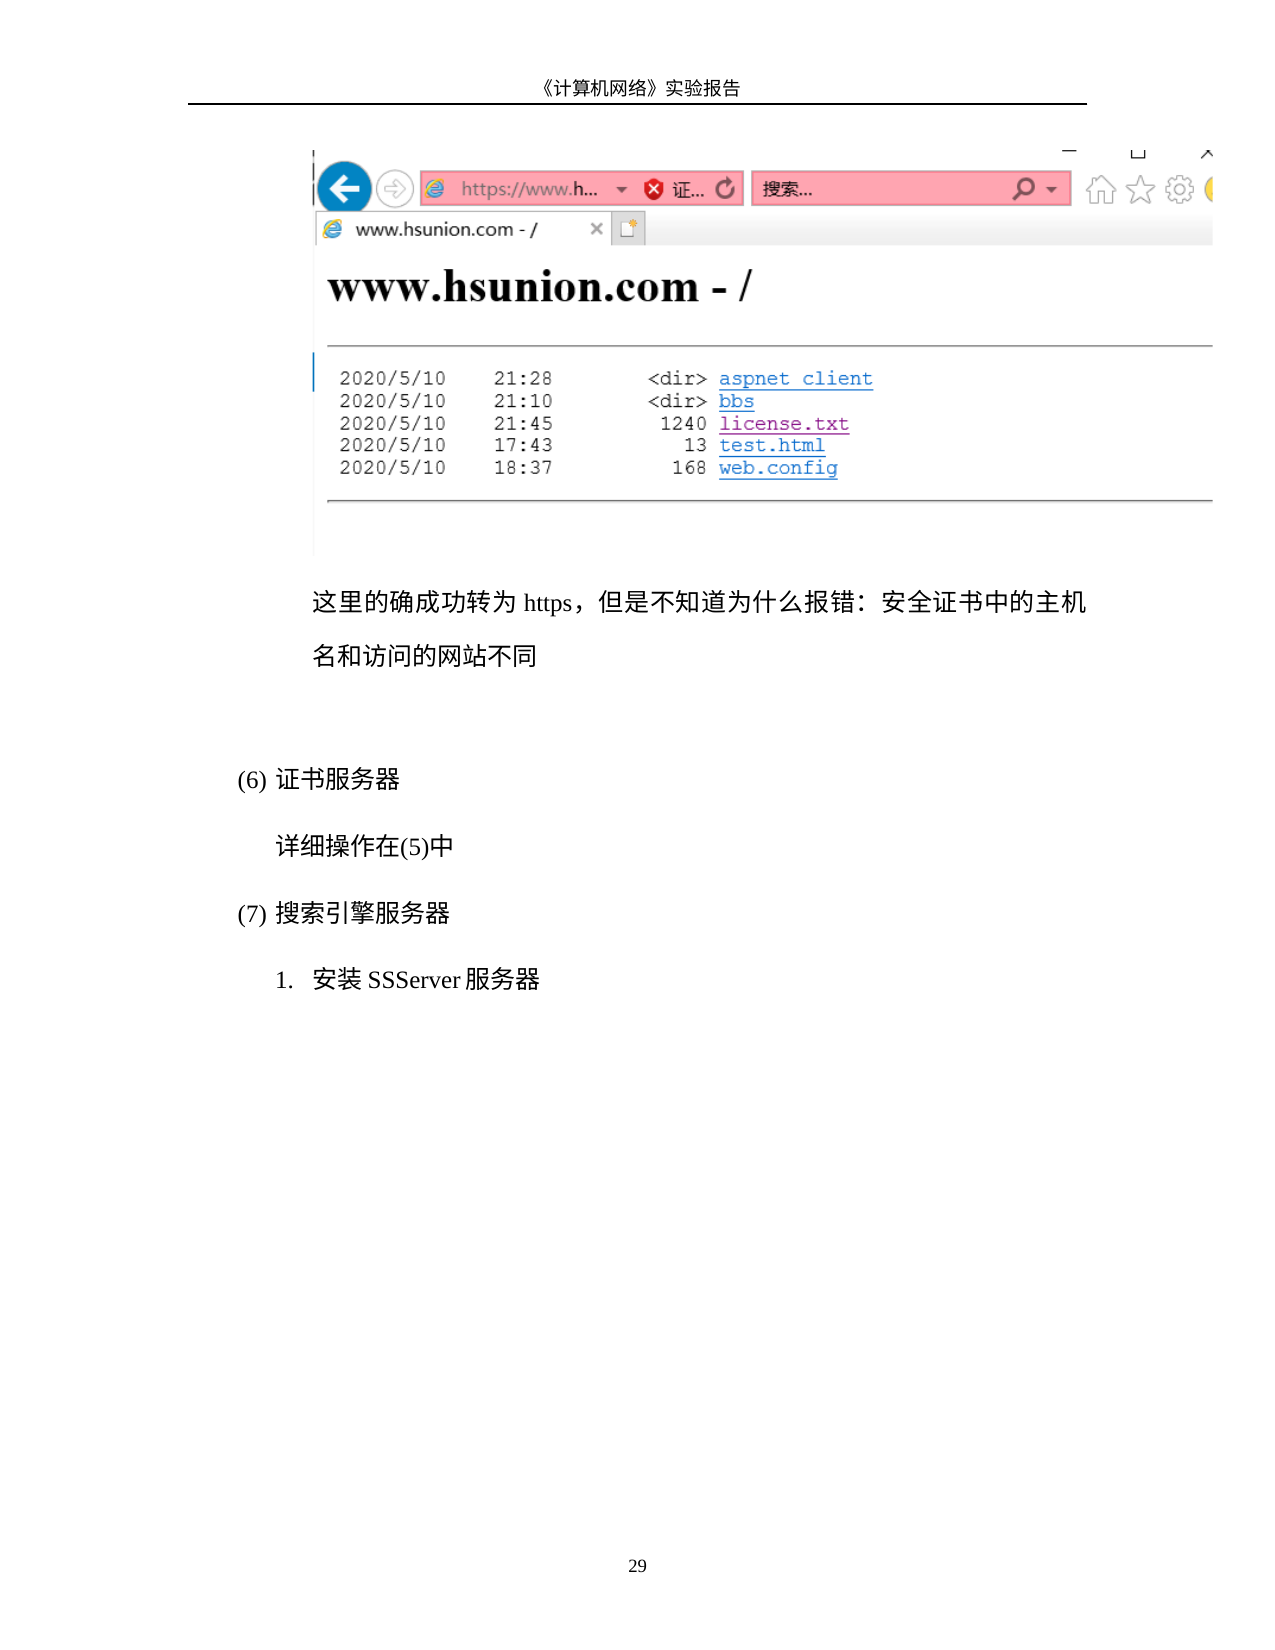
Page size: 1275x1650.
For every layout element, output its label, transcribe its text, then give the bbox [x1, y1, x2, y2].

picture [312, 150, 1213, 556]
list 搜索引擎服务器 [237, 893, 1087, 929]
list 这里的确成功转为https，但是不知道为什么报错：安全证书中的主机名和访问的网站不同 [312, 582, 1087, 673]
list 详细操作在(5)中 [275, 826, 1087, 862]
list 安装SSServer服务器 [275, 960, 1087, 996]
list 证书服务器 [237, 759, 1087, 796]
